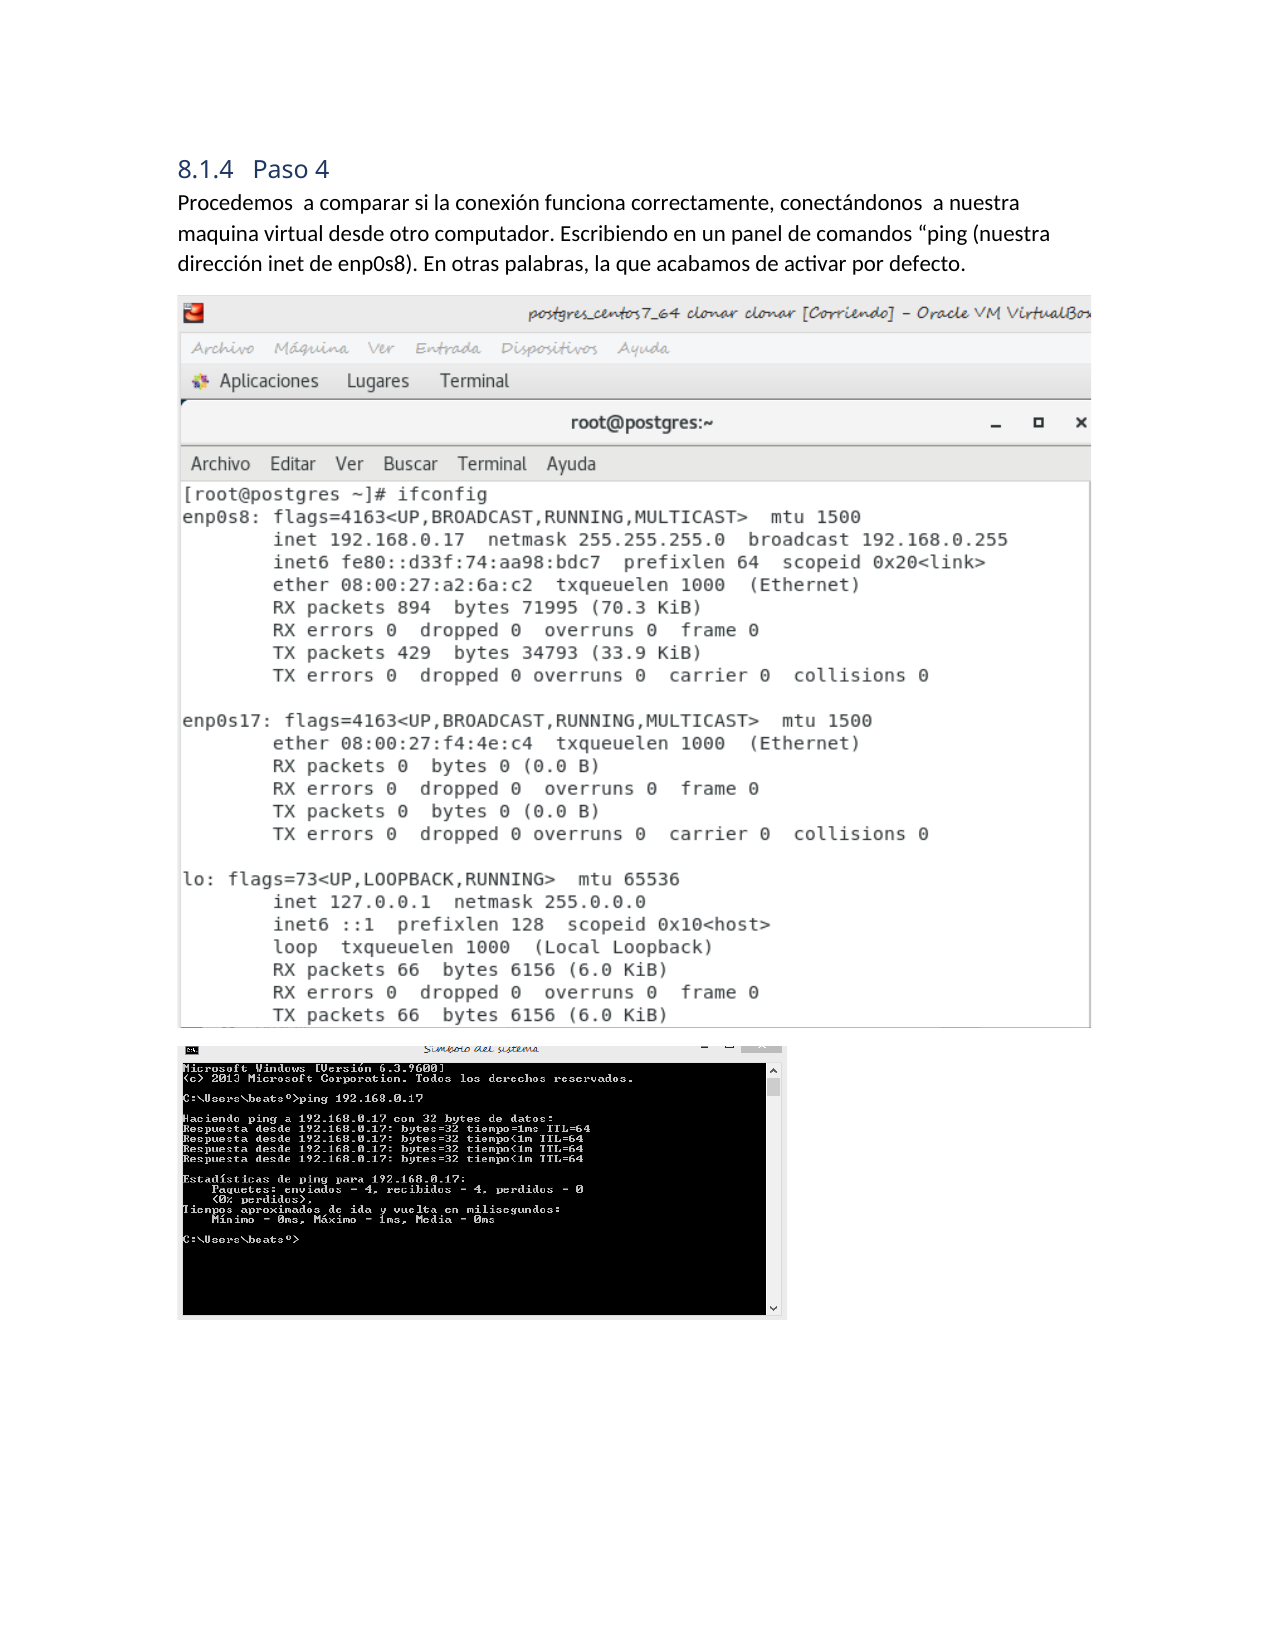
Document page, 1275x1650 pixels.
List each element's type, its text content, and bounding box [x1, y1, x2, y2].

picture [177, 295, 1092, 1028]
text Procedemos a comparar si la conexión funciona correctamente, conectándonos a nuestra maquina virtual desde otro computador. Escribiendo en un panel de comandos “ping (nuestra dirección inet de enp0s8). En otras palabras, la que acabamos de activar por defecto. [177, 188, 1098, 277]
picture [177, 1046, 788, 1320]
subtitle Paso 4 [177, 152, 1098, 186]
